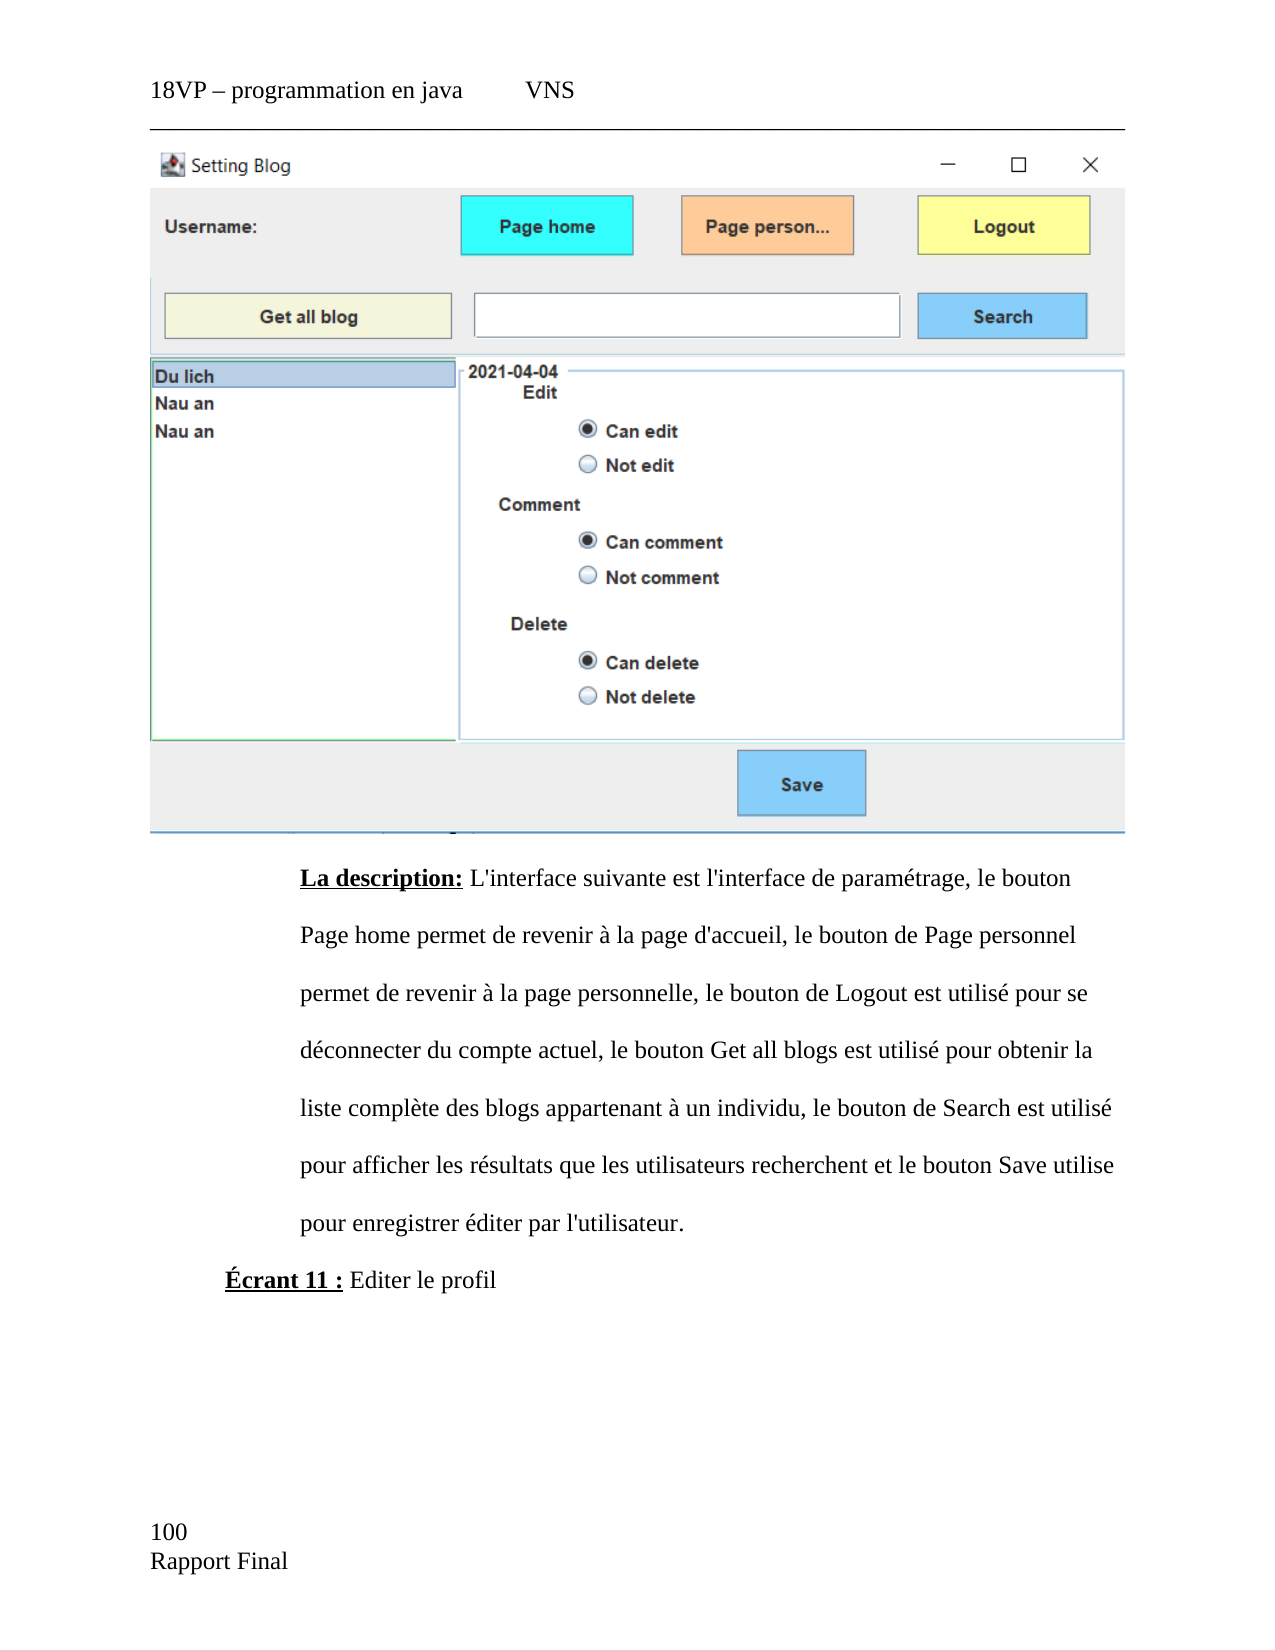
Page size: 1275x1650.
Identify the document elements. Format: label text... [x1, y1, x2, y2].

text Écrant 11 : Editer le profil [150, 1265, 1125, 1294]
picture [150, 150, 1125, 834]
text La description: L'interface suivante est l'interface de paramétrage, le bouton Page home permet de revenir à la page d'accueil, le bouton de Page personnel permet de revenir à la page personnelle, le bouton de Logout est utilisé pour se déconnecter du compte actuel, le bouton Get all blogs est utilisé pour obtenir la liste complète des blogs appartenant à un individu, le bouton de Search est utilisé pour afficher les résultats que les utilisateurs recherchent et le bouton Save utilise pour enregistrer éditer par l'utilisateur. [300, 863, 1125, 1237]
